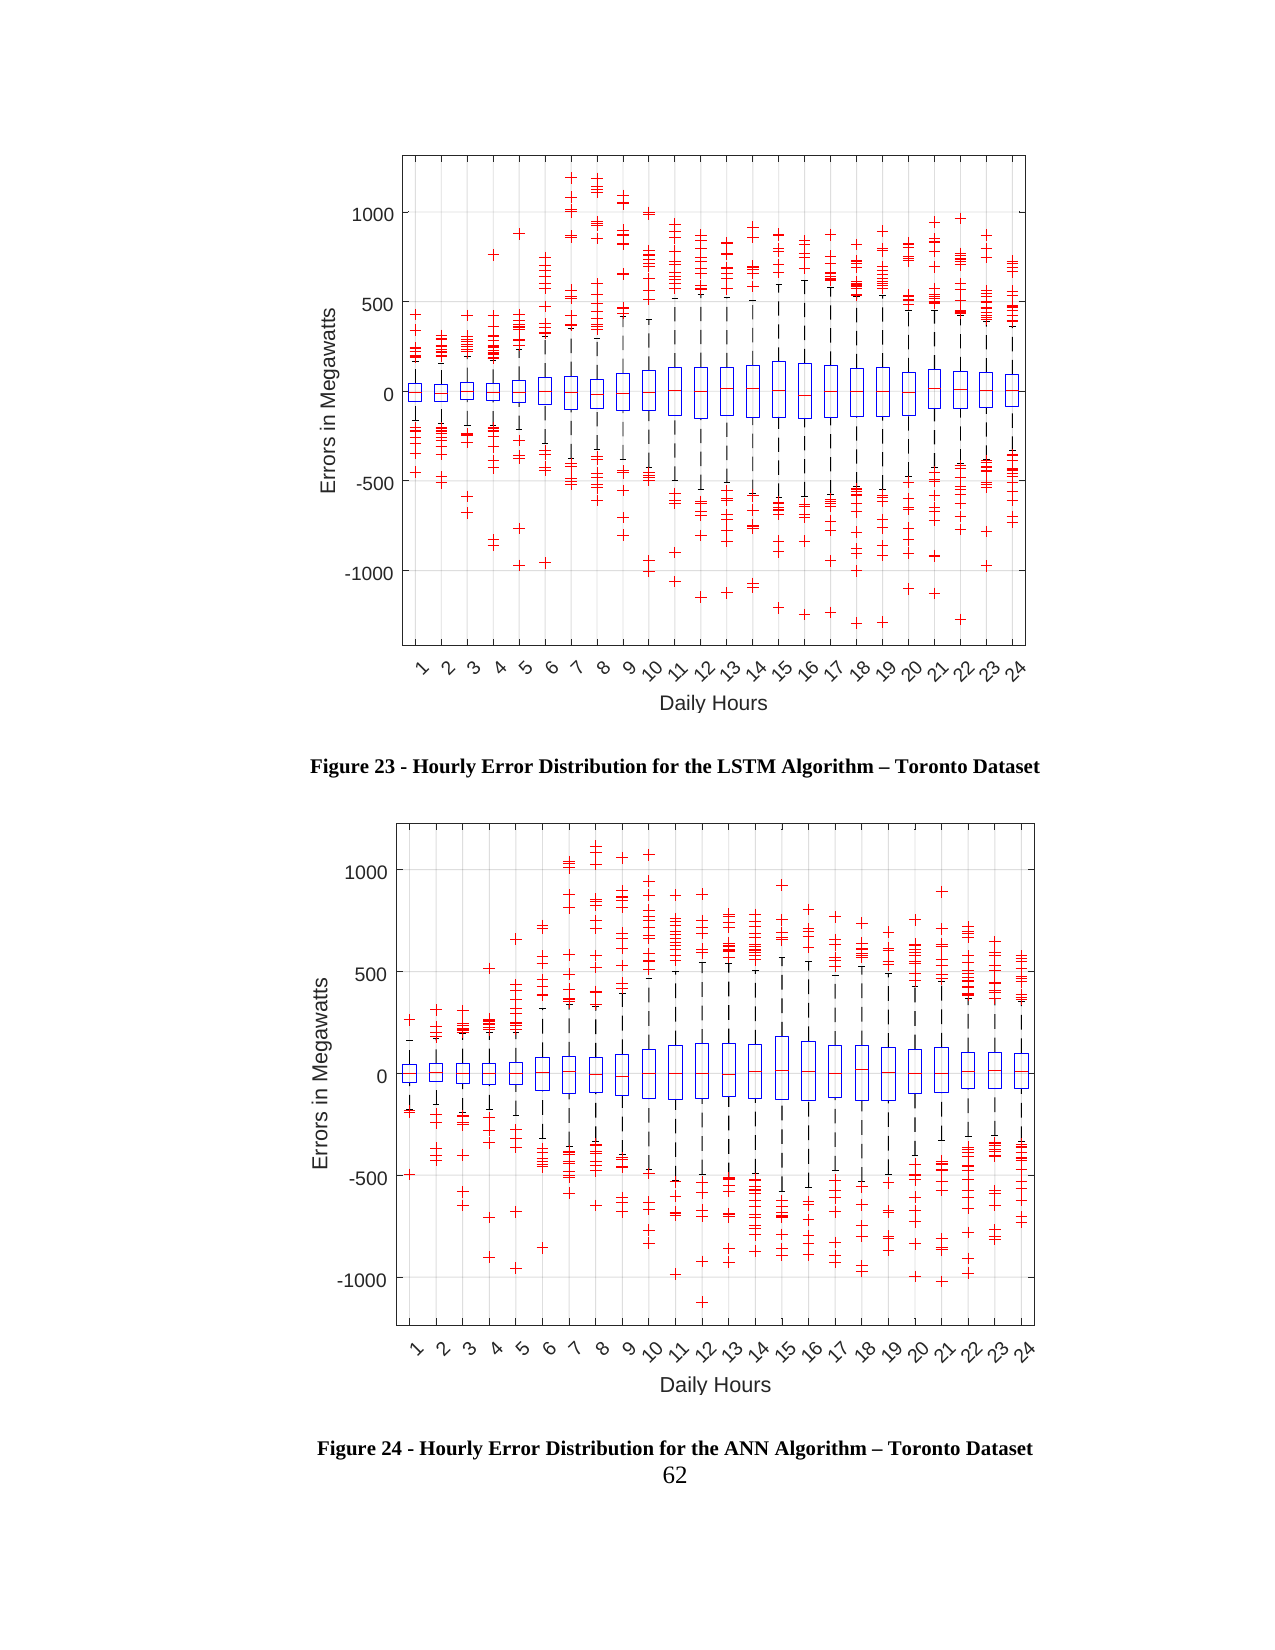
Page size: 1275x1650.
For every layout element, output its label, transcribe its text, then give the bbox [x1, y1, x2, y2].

text Figure 23 - Hourly Error Distribution for the LSTM Algorithm – Toronto Dataset [225, 754, 1125, 778]
text Figure 24 - Hourly Error Distribution for the ANN Algorithm – Toronto Dataset [225, 1436, 1125, 1459]
